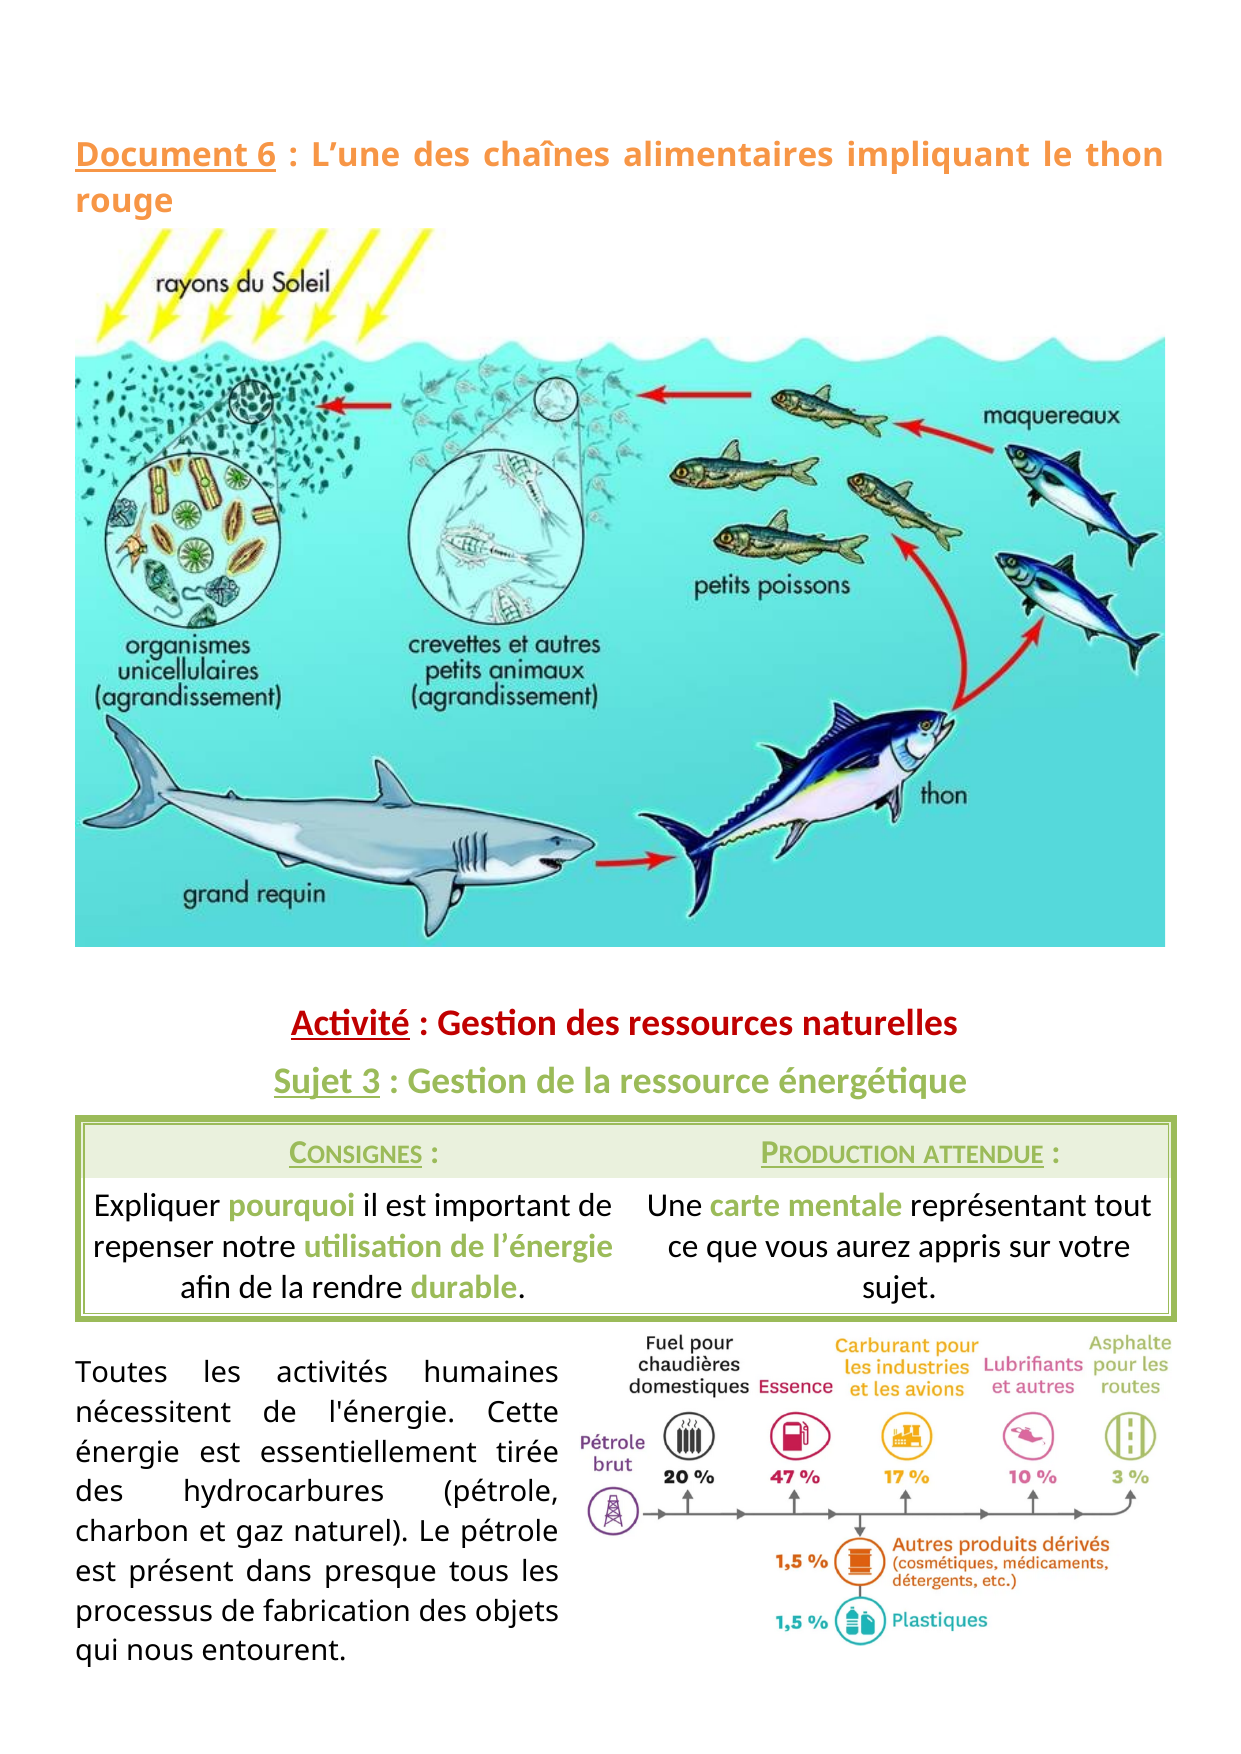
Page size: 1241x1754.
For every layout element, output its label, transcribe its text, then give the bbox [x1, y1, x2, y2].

table_header Consignes : [85, 1125, 626, 1178]
table_cell Expliquer pourquoi il est important de repenser notre utilisation de l’énergie afin de la rendre durable. [85, 1178, 626, 1313]
text Activité : Gestion des ressources naturelles [75, 999, 1165, 1044]
picture [75, 228, 1166, 947]
table_header Production attendue : [626, 1125, 1168, 1178]
picture [578, 1332, 1177, 1647]
text Document 6 : L’une des chaînes alimentaires impliquant le thon rouge [75, 131, 1165, 222]
table_cell Une carte mentale représentant tout ce que vous aurez appris sur votre sujet. [626, 1178, 1168, 1313]
text Sujet 3 : Gestion de la ressource énergétique [75, 1057, 1165, 1103]
